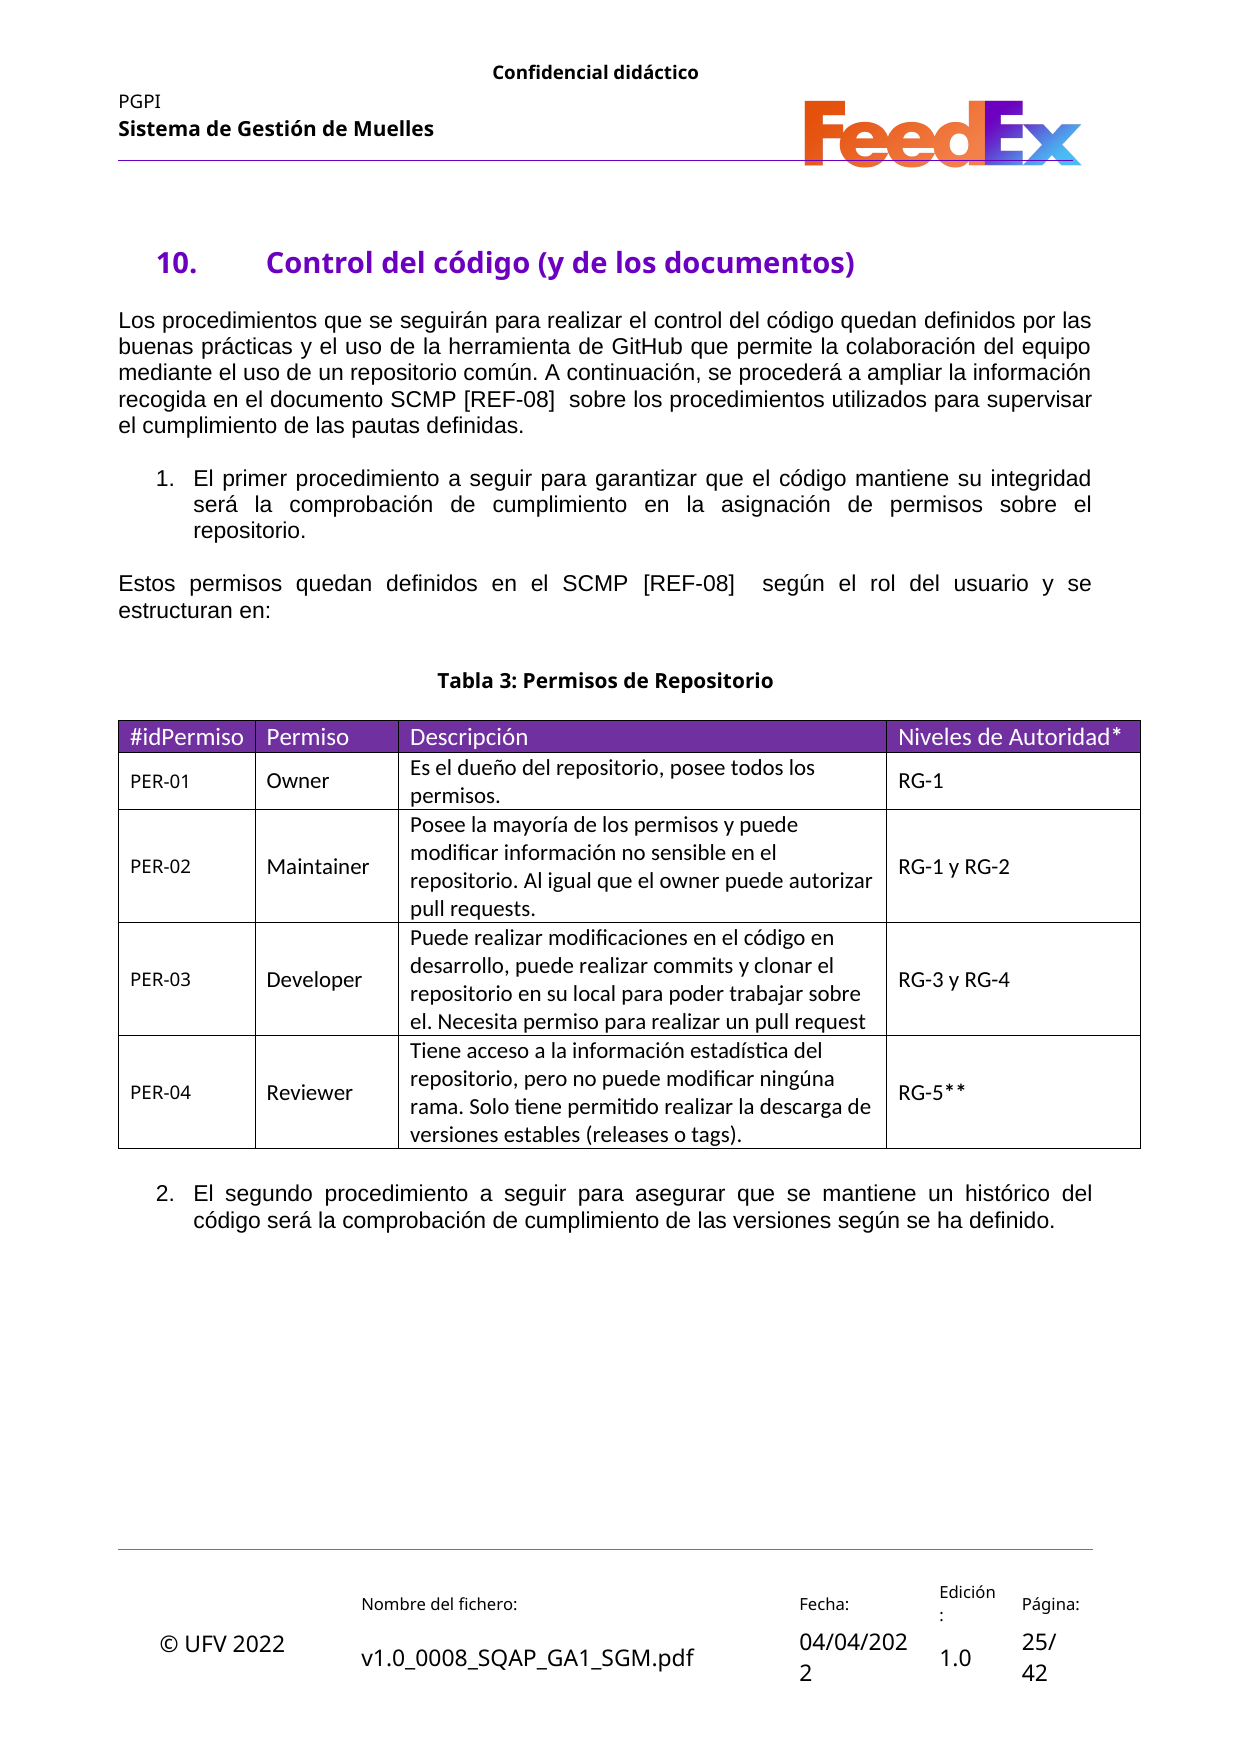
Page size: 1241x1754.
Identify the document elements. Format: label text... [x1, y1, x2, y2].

table_cell Owner [256, 753, 398, 809]
text Estos permisos quedan definidos en el SCMP [REF-08] según el rol del usuario y se estructuran en: [118, 570, 1092, 623]
table_cell RG-1 y RG-2 [887, 810, 1140, 922]
table_cell Reviewer [256, 1036, 398, 1148]
table_cell PER-01 [119, 753, 255, 809]
table_cell Tiene acceso a la información estadística del repositorio, pero no puede modificar ningúna rama. Solo tiene permitido realizar la descarga de versiones estables (releases o tags). [399, 1036, 886, 1148]
subtitle Control del código (y de los documentos) [156, 242, 1092, 282]
table_cell RG-1 [887, 753, 1140, 809]
picture [801, 88, 1084, 173]
table_cell PER-03 [119, 923, 255, 1035]
table_cell RG-3 y RG-4 [887, 923, 1140, 1035]
list El primer procedimiento a seguir para garantizar que el código mantiene su integridad será la comprobación de cumplimiento en la asignación de permisos sobre el repositorio. [156, 465, 1092, 544]
list El segundo procedimiento a seguir para asegurar que se mantiene un histórico del código será la comprobación de cumplimiento de las versiones según se ha definido. [156, 1180, 1092, 1233]
table_cell Maintainer [256, 810, 398, 922]
table_cell PER-04 [119, 1036, 255, 1148]
text Tabla 3: Permisos de Repositorio [118, 667, 1092, 695]
table_header Niveles de Autoridad* [887, 721, 1140, 752]
table_cell Es el dueño del repositorio, posee todos los permisos. [399, 753, 886, 809]
table_header Descripción [399, 721, 886, 752]
table_cell Developer [256, 923, 398, 1035]
table_header #idPermiso [119, 721, 255, 752]
table_header Permiso [256, 721, 398, 752]
table_cell RG-5** [887, 1036, 1140, 1148]
table_cell Posee la mayoría de los permisos y puede modificar información no sensible en el repositorio. Al igual que el owner puede autorizar pull requests. [399, 810, 886, 922]
table_cell Puede realizar modificaciones en el código en desarrollo, puede realizar commits y clonar el repositorio en su local para poder trabajar sobre el. Necesita permiso para realizar un pull request [399, 923, 886, 1035]
text Los procedimientos que se seguirán para realizar el control del código quedan definidos por las buenas prácticas y el uso de la herramienta de GitHub que permite la colaboración del equipo mediante el uso de un repositorio común. A continuación, se procederá a ampliar la información recogida en el documento SCMP [REF-08] sobre los procedimientos utilizados para supervisar el cumplimiento de las pautas definidas. [118, 307, 1092, 438]
table_cell PER-02 [119, 810, 255, 922]
